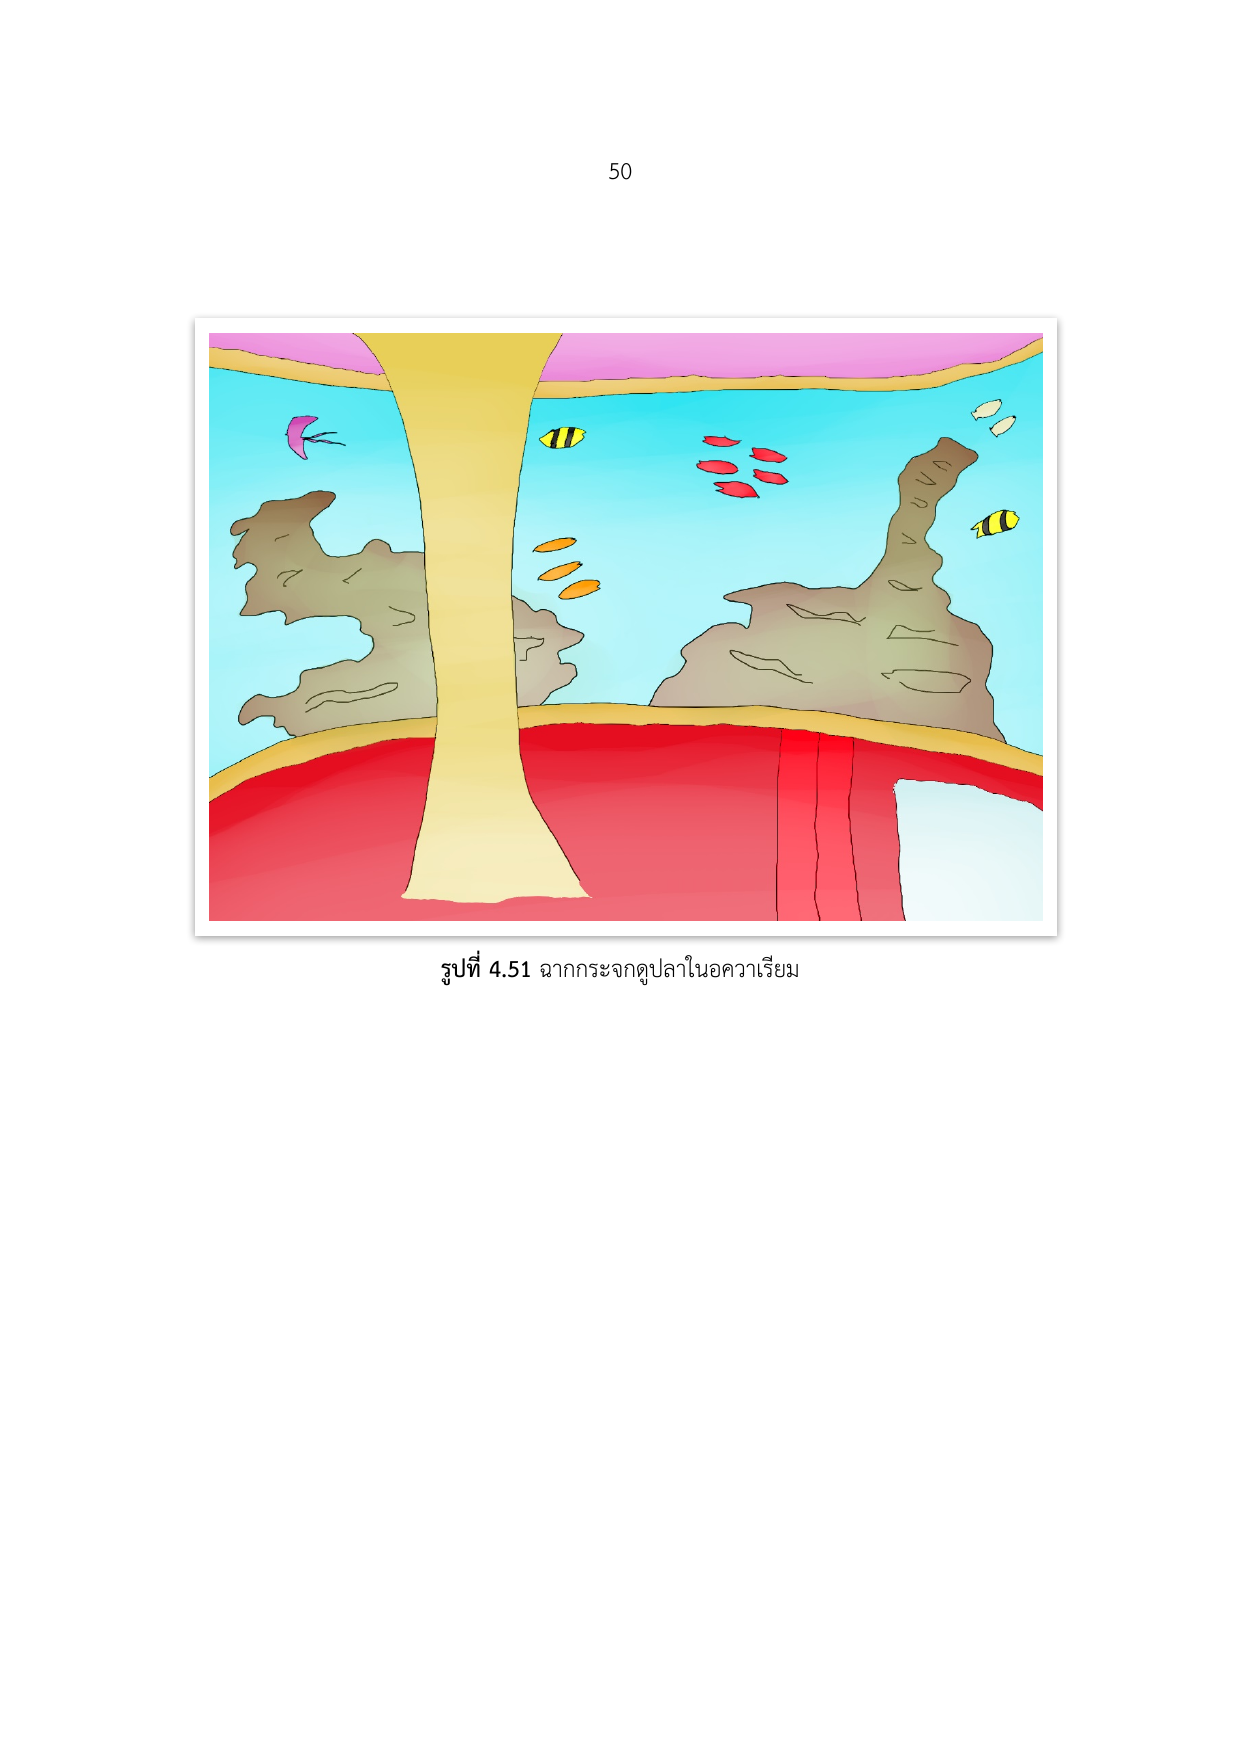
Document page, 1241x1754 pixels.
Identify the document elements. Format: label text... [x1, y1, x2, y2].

picture [209, 333, 1043, 921]
text รูปที่ 4.51 ฉากกระจกดูปลาในอควาเรียม [187, 948, 1053, 993]
